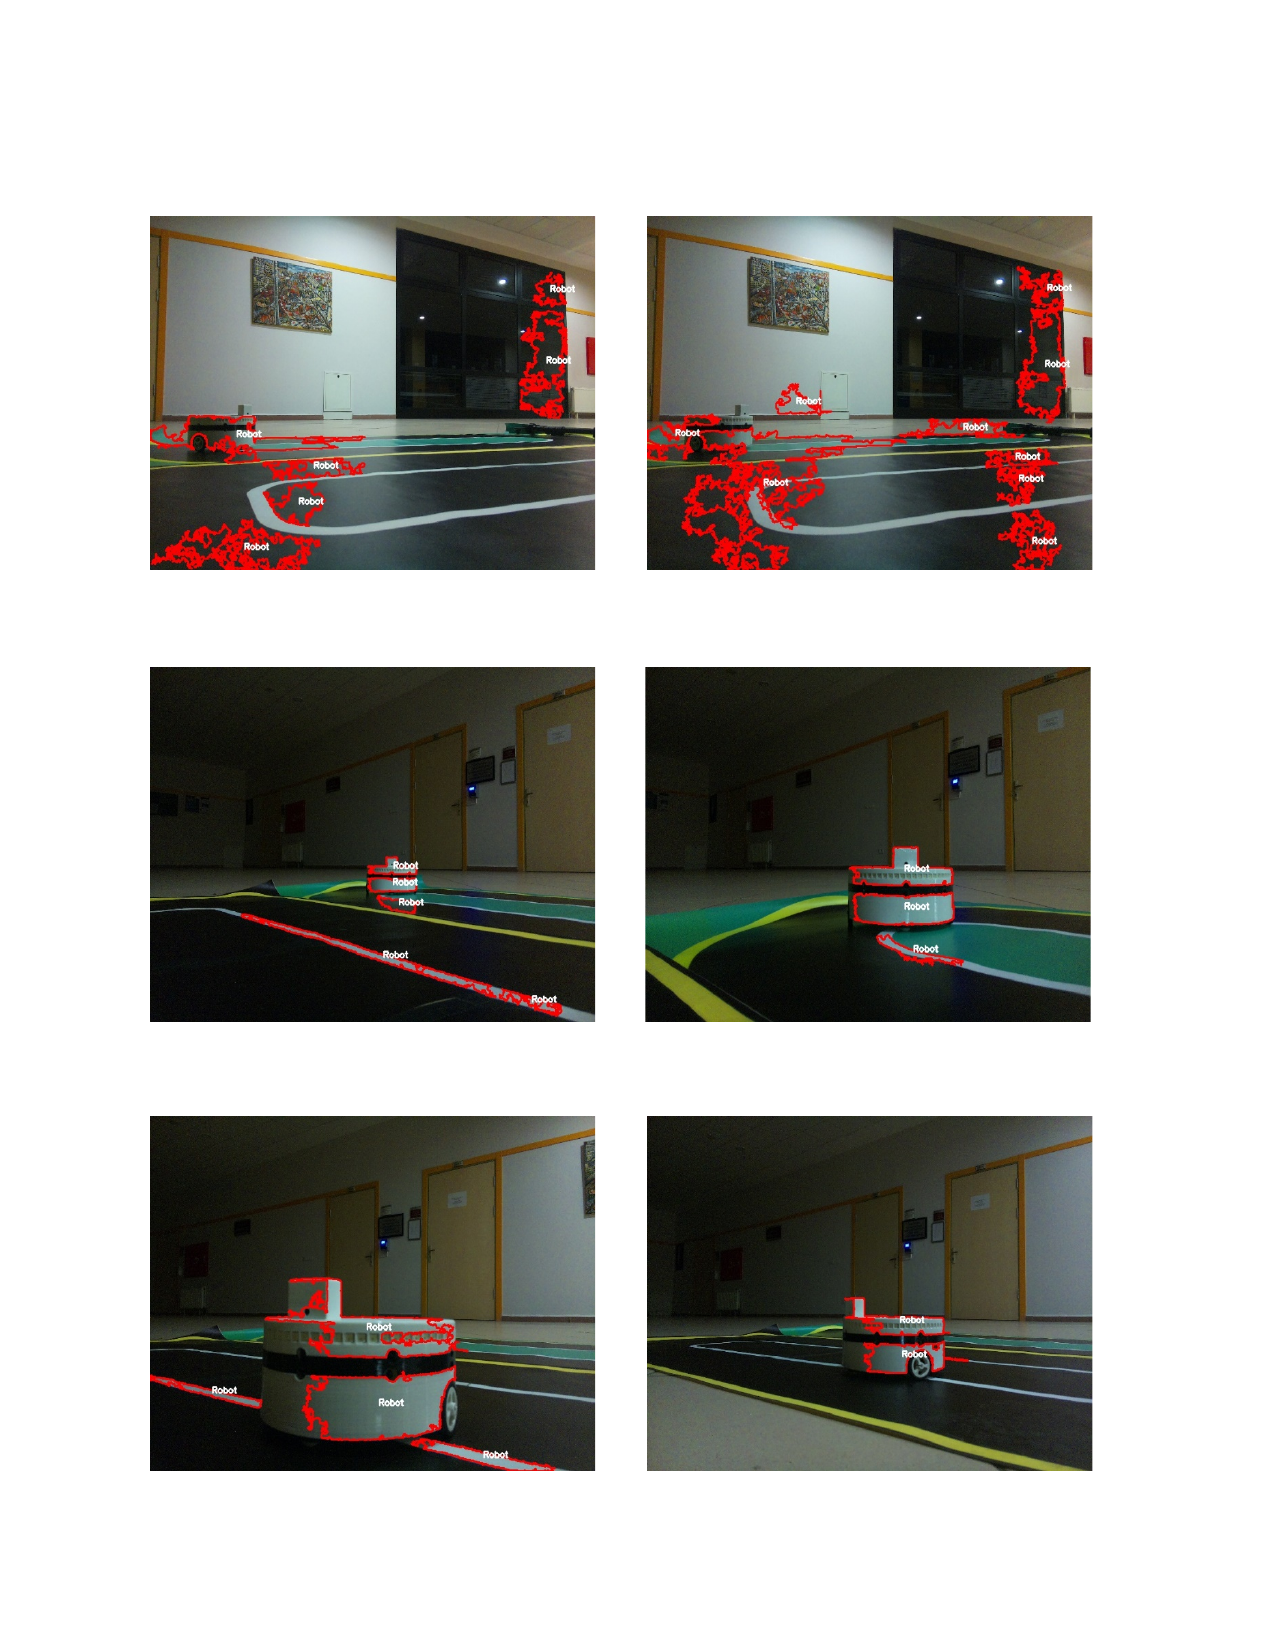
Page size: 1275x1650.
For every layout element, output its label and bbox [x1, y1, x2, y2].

picture [150, 667, 596, 1022]
picture [150, 1116, 596, 1471]
picture [647, 1116, 1093, 1471]
picture [645, 667, 1091, 1022]
picture [647, 216, 1093, 570]
picture [150, 216, 596, 570]
